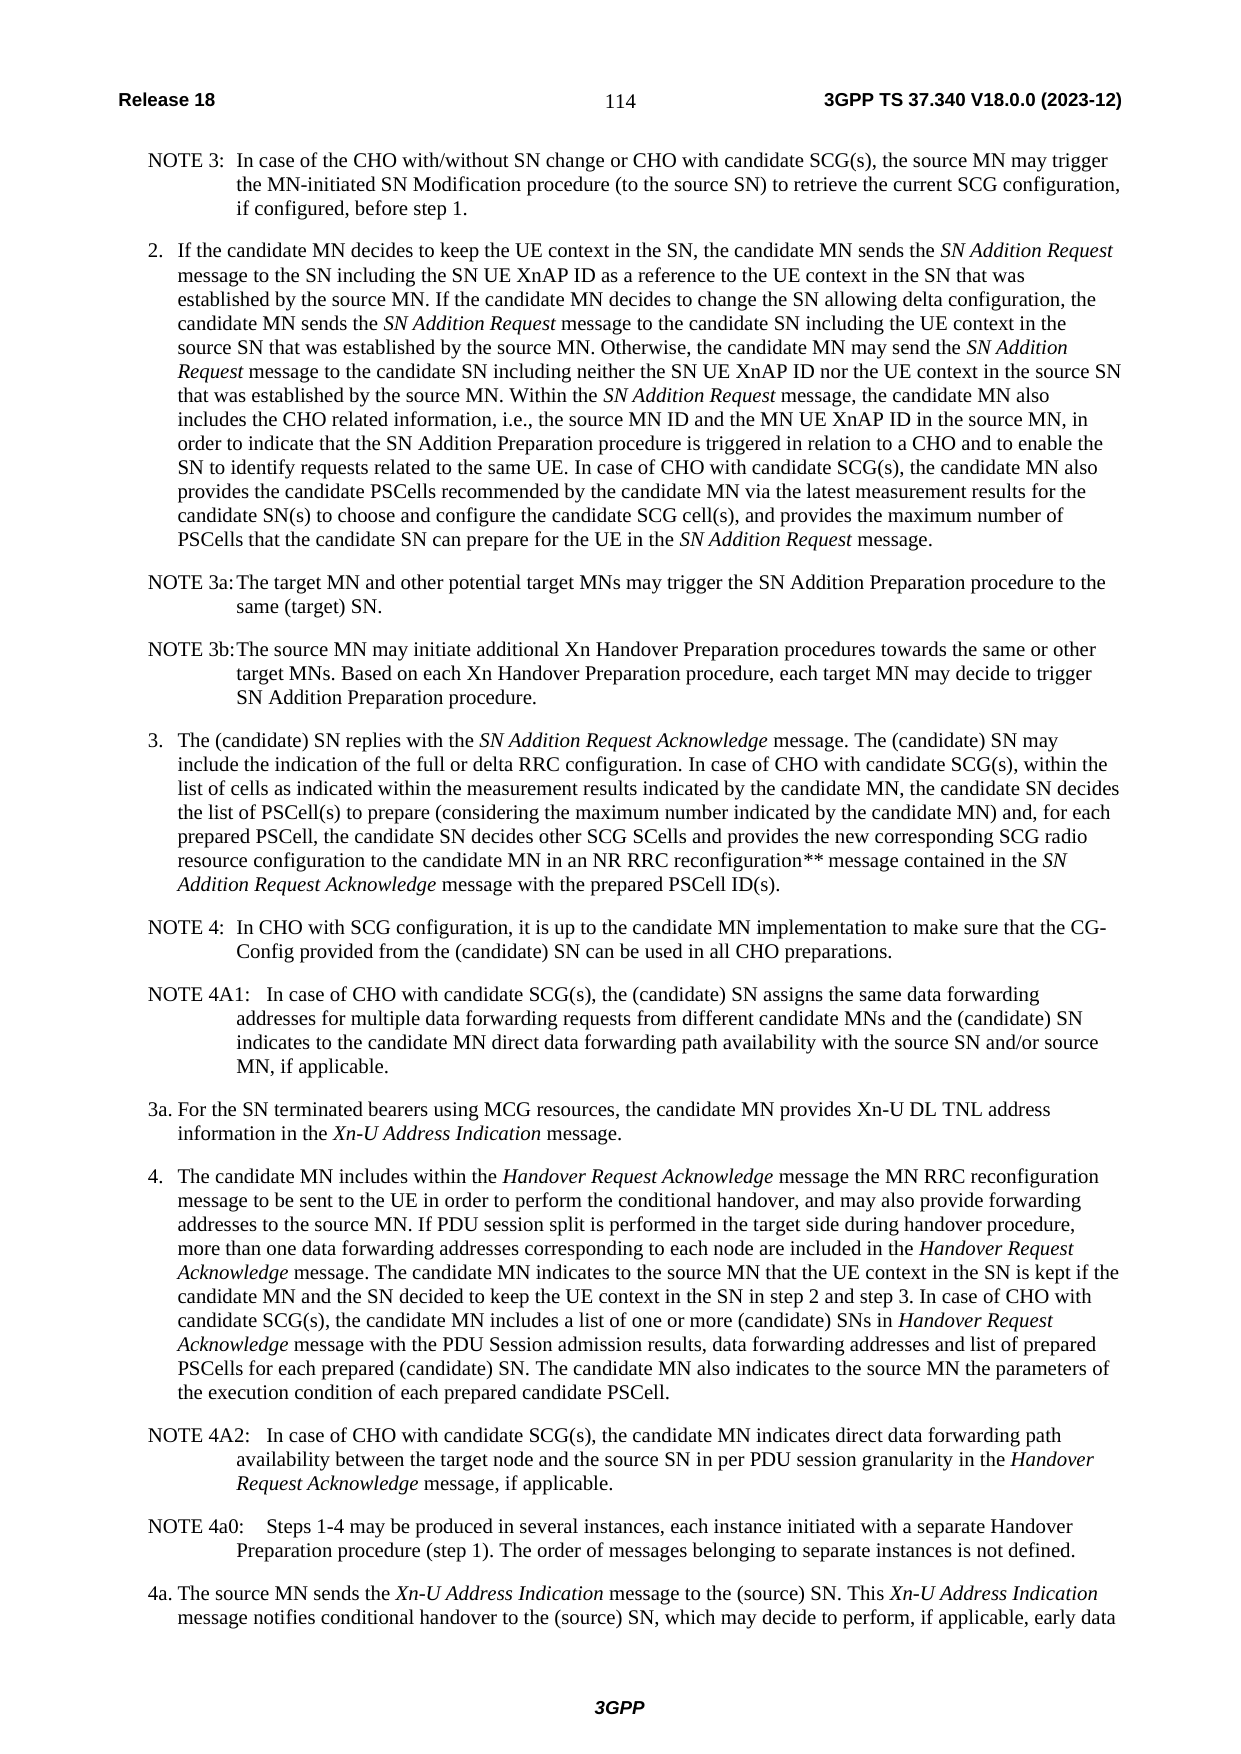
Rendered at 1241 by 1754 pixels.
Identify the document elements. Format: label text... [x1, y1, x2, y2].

text 4. The candidate MN includes within the Handover Request Acknowledge message the MN RRC reconfiguration message to be sent to the UE in order to perform the conditional handover, and may also provide forwarding addresses to the source MN. If PDU session split is performed in the target side during handover procedure, more than one data forwarding addresses corresponding to each node are included in the Handover Request Acknowledge message. The candidate MN indicates to the source MN that the UE context in the SN is kept if the candidate MN and the SN decided to keep the UE context in the SN in step 2 and step 3. In case of CHO with candidate SCG(s), the candidate MN includes a list of one or more (candidate) SNs in Handover Request Acknowledge message with the PDU Session admission results, data forwarding addresses and list of prepared PSCells for each prepared (candidate) SN. The candidate MN also indicates to the source MN the parameters of the execution condition of each prepared candidate PSCell. [148, 1164, 1122, 1404]
text NOTE 4a0: Steps 1-4 may be produced in several instances, each instance initiated with a separate Handover Preparation procedure (step 1). The order of messages belonging to separate instances is not defined. [148, 1514, 1122, 1562]
text NOTE 3: In case of the CHO with/without SN change or CHO with candidate SCG(s), the source MN may trigger the MN-initiated SN Modification procedure (to the source SN) to retrieve the current SCG configuration, if configured, before step 1. [148, 147, 1122, 220]
text NOTE 4A2: In case of CHO with candidate SCG(s), the candidate MN indicates direct data forwarding path availability between the target node and the source SN in per PDU session granularity in the Handover Request Acknowledge message, if applicable. [148, 1423, 1122, 1495]
text NOTE 3a: The target MN and other potential target MNs may trigger the SN Addition Preparation procedure to the same (target) SN. [148, 570, 1122, 618]
text NOTE 3b: The source MN may initiate additional Xn Handover Preparation procedures towards the same or other target MNs. Based on each Xn Handover Preparation procedure, each target MN may decide to trigger SN Addition Preparation procedure. [148, 637, 1122, 709]
text 3. The (candidate) SN replies with the SN Addition Request Acknowledge message. The (candidate) SN may include the indication of the full or delta RRC configuration. In case of CHO with candidate SCG(s), within the list of cells as indicated within the measurement results indicated by the candidate MN, the candidate SN decides the list of PSCell(s) to prepare (considering the maximum number indicated by the candidate MN) and, for each prepared PSCell, the candidate SN decides other SCG SCells and provides the new corresponding SCG radio resource configuration to the candidate MN in an NR RRC reconfiguration** message contained in the SN Addition Request Acknowledge message with the prepared PSCell ID(s). [148, 728, 1122, 896]
text 2. If the candidate MN decides to keep the UE context in the SN, the candidate MN sends the SN Addition Request message to the SN including the SN UE XnAP ID as a reference to the UE context in the SN that was established by the source MN. If the candidate MN decides to change the SN allowing delta configuration, the candidate MN sends the SN Addition Request message to the candidate SN including the UE context in the source SN that was established by the source MN. Otherwise, the candidate MN may send the SN Addition Request message to the candidate SN including neither the SN UE XnAP ID nor the UE context in the source SN that was established by the source MN. Within the SN Addition Request message, the candidate MN also includes the CHO related information, i.e., the source MN ID and the MN UE XnAP ID in the source MN, in order to indicate that the SN Addition Preparation procedure is triggered in relation to a CHO and to enable the SN to identify requests related to the same UE. In case of CHO with candidate SCG(s), the candidate MN also provides the candidate PSCells recommended by the candidate MN via the latest measurement results for the candidate SN(s) to choose and configure the candidate SCG cell(s), and provides the maximum number of PSCells that the candidate SN can prepare for the UE in the SN Addition Request message. [148, 238, 1122, 551]
text NOTE 4: In CHO with SCG configuration, it is up to the candidate MN implementation to make sure that the CG-Config provided from the (candidate) SN can be used in all CHO preparations. [148, 915, 1122, 963]
text 3a. For the SN terminated bearers using MCG resources, the candidate MN provides Xn-U DL TNL address information in the Xn-U Address Indication message. [148, 1097, 1122, 1145]
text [148, 1581, 1122, 1629]
text NOTE 4A1: In case of CHO with candidate SCG(s), the (candidate) SN assigns the same data forwarding addresses for multiple data forwarding requests from different candidate MNs and the (candidate) SN indicates to the candidate MN direct data forwarding path availability with the source SN and/or source MN, if applicable. [148, 982, 1122, 1078]
